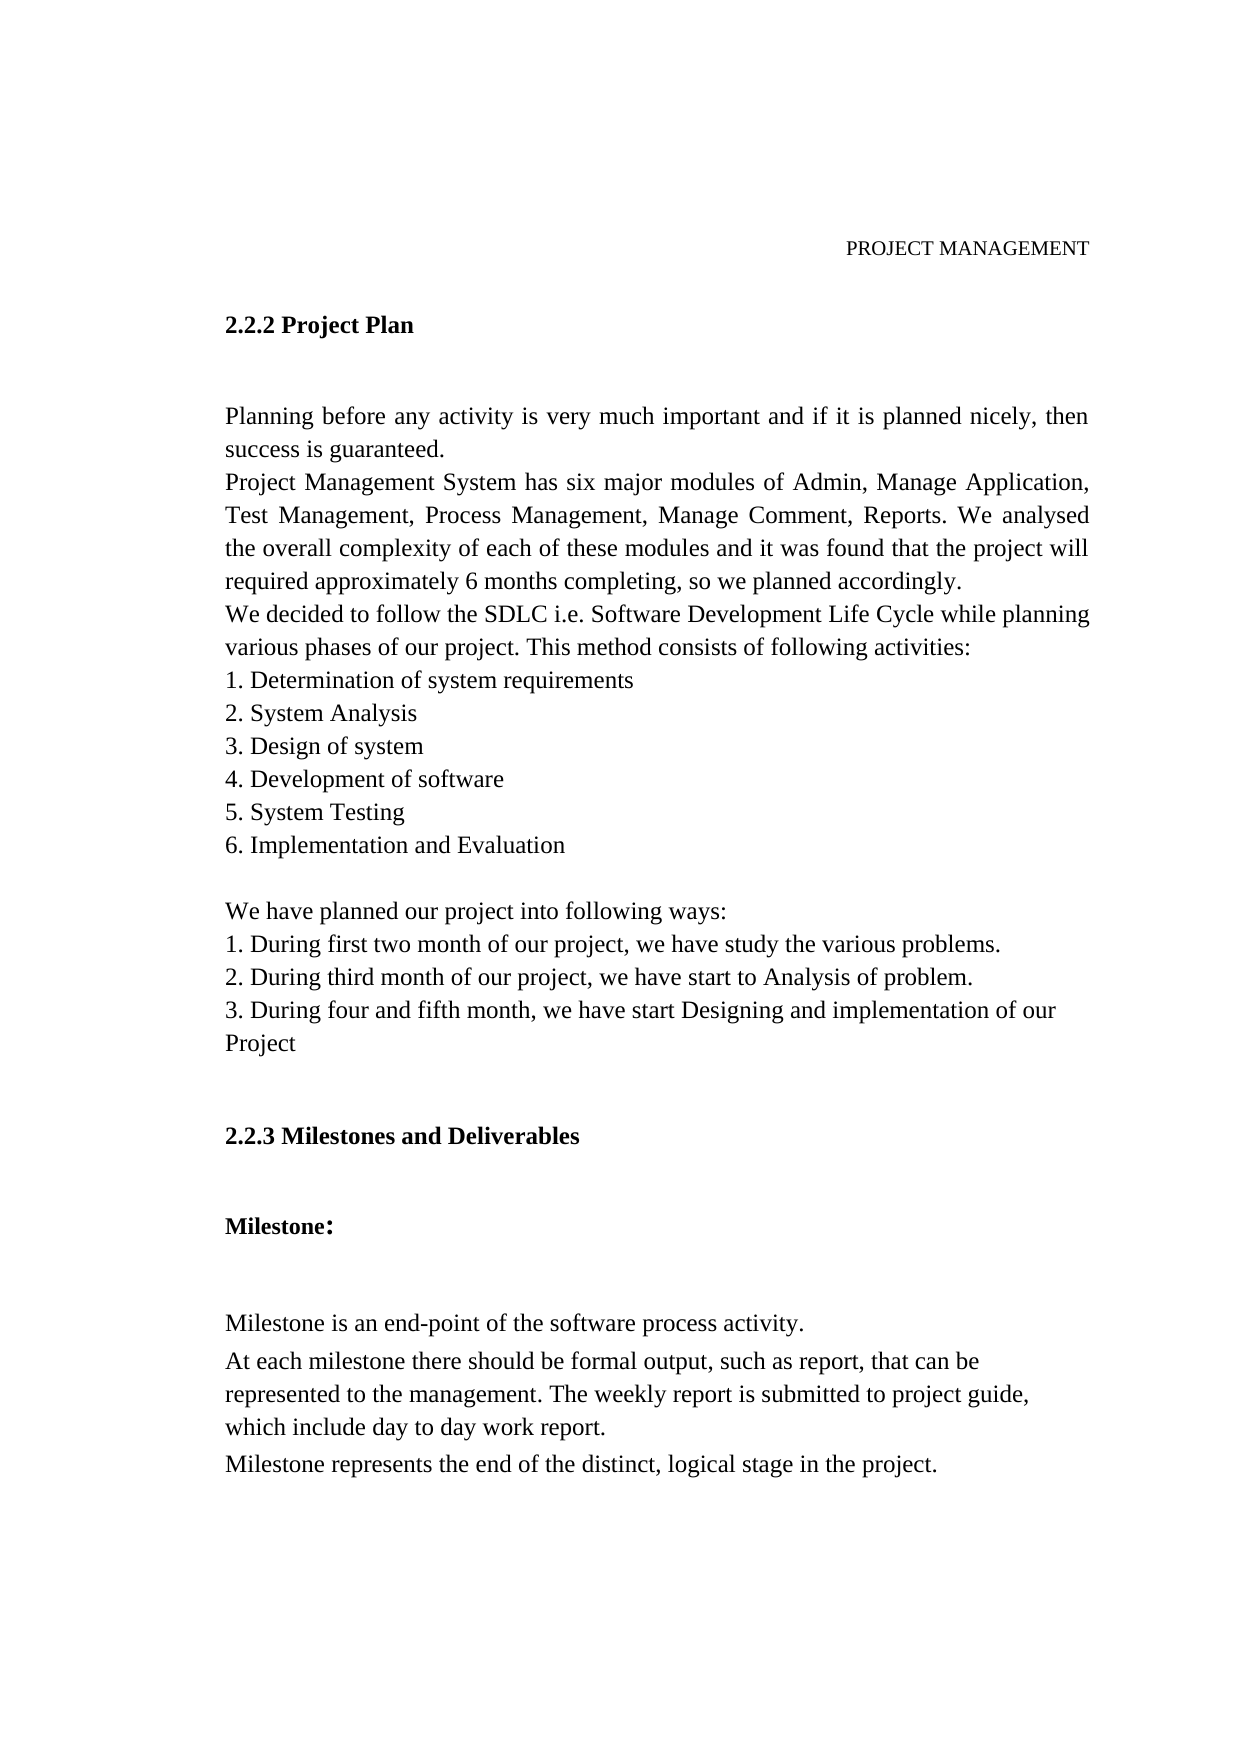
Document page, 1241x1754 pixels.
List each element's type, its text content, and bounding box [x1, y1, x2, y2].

text 1. Determination of system requirements [225, 665, 1090, 694]
text 5. System Testing [225, 797, 1090, 826]
text Milestone: [225, 1207, 1090, 1241]
text 2. During third month of our project, we have start to Analysis of problem. [225, 962, 1090, 991]
text 3. During four and fifth month, we have start Designing and implementation of our [225, 995, 1090, 1024]
text Milestone is an end-point of the software process activity. [225, 1308, 1090, 1337]
text Project Management System has six major modules of Admin, Manage Application, Test Management, Process Management, Manage Comment, Reports. We analysed the overall complexity of each of these modules and it was found that the project will required approximately 6 months completing, so we planned accordingly. [225, 467, 1090, 595]
text Planning before any activity is very much important and if it is planned nicely, then success is guaranteed. [225, 401, 1090, 463]
text 6. Implementation and Evaluation [225, 830, 1090, 859]
text 1. During first two month of our project, we have study the various problems. [225, 929, 1090, 958]
text At each milestone there should be formal output, such as report, that can be represented to the management. The weekly report is submitted to project guide, which include day to day work report. [225, 1346, 1090, 1441]
text We decided to follow the SDLC i.e. Software Development Life Cycle while planning [225, 599, 1090, 628]
text 2.2.2 Project Plan [225, 310, 1090, 339]
text 4. Development of software [225, 764, 1090, 793]
text Project [225, 1028, 1090, 1057]
text 3. Design of system [225, 731, 1090, 760]
text We have planned our project into following ways: [225, 896, 1090, 925]
text 2. System Analysis [225, 698, 1090, 727]
text various phases of our project. This method consists of following activities: [225, 632, 1090, 661]
text 2.2.3 Milestones and Deliverables [225, 1121, 1090, 1150]
text Milestone represents the end of the distinct, logical stage in the project. [225, 1449, 1090, 1478]
text PROJECT MANAGEMENT [825, 236, 1090, 260]
